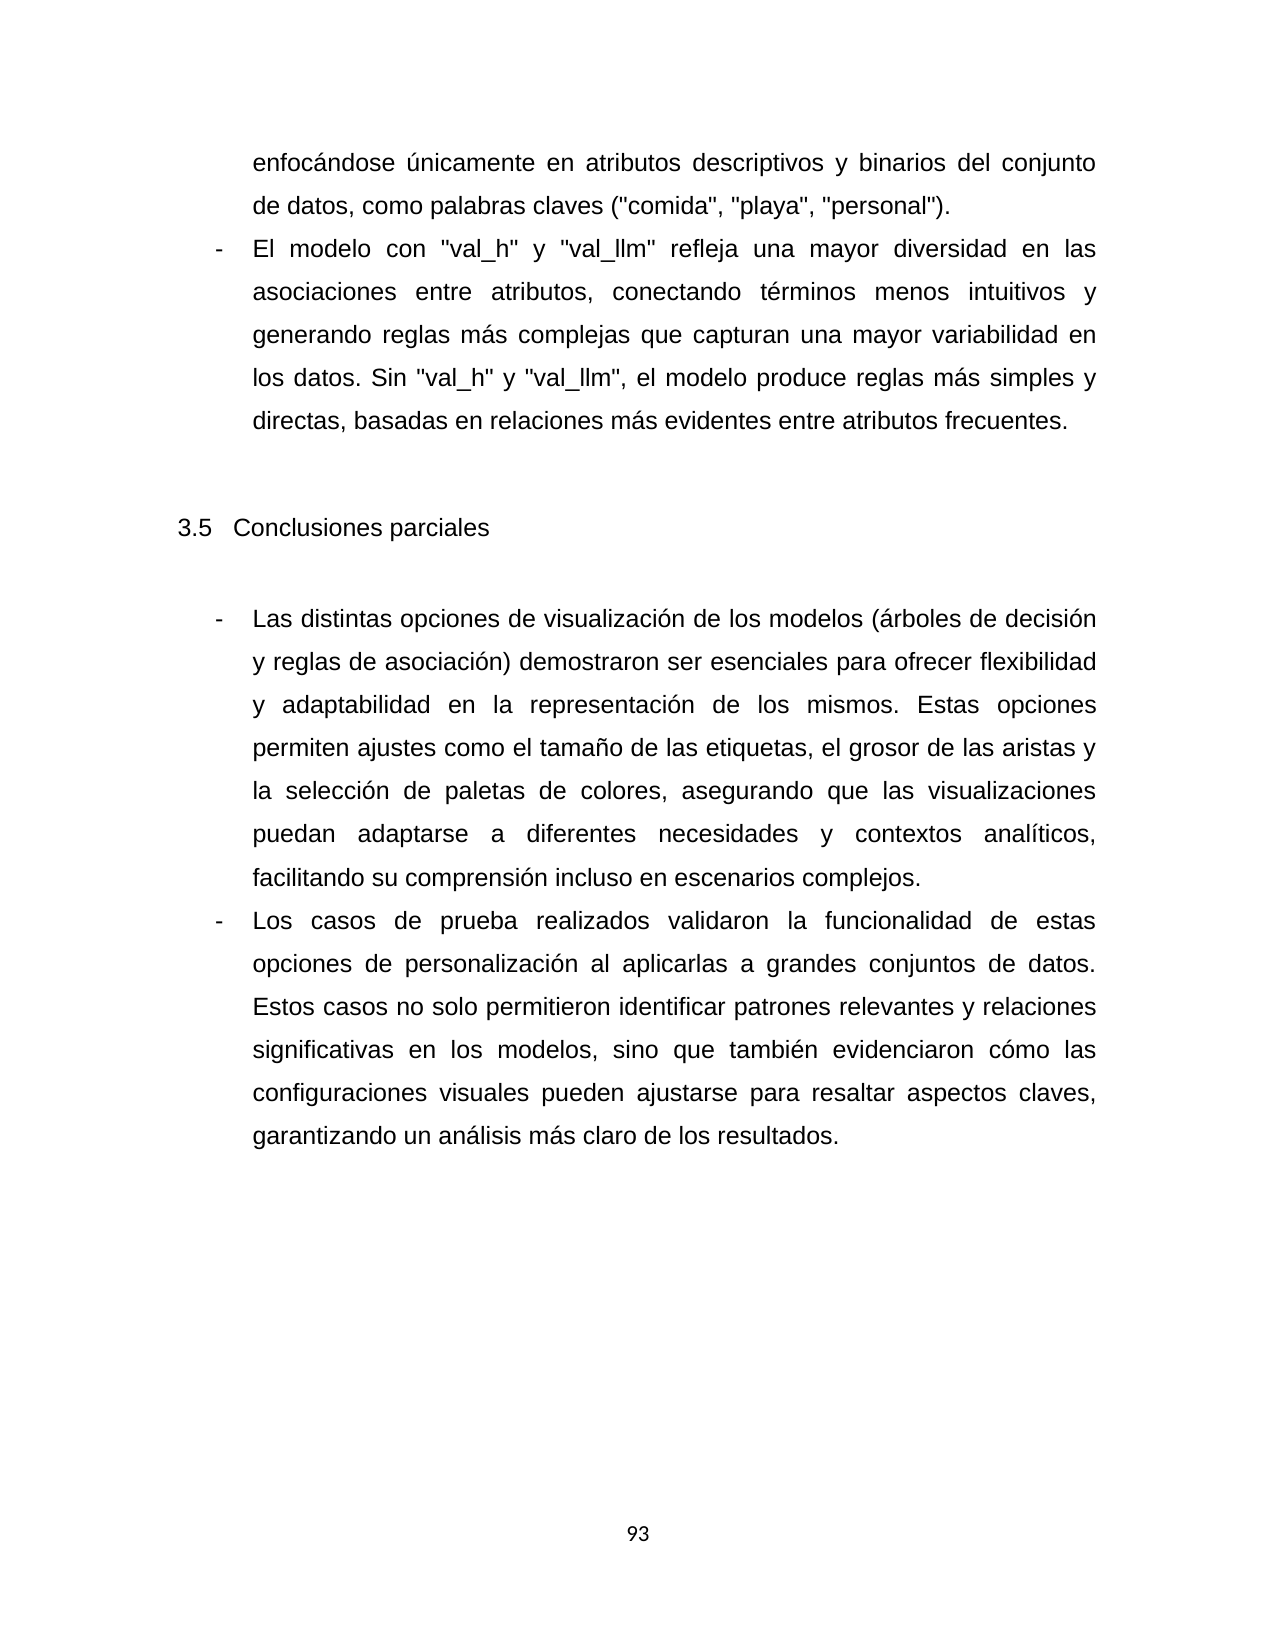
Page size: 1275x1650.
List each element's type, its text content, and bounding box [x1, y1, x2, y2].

list Los casos de prueba realizados validaron la funcionalidad de estas opciones de personalización al aplicarlas a grandes conjuntos de datos. Estos casos no solo permitieron identificar patrones relevantes y relaciones significativas en los modelos, sino que también evidenciaron cómo las configuraciones visuales pueden ajustarse para resaltar aspectos claves, garantizando un análisis más claro de los resultados. [215, 906, 1098, 1150]
list El modelo con "val_h" y "val_llm" refleja una mayor diversidad en las asociaciones entre atributos, conectando términos menos intuitivos y generando reglas más complejas que capturan una mayor variabilidad en los datos. Sin "val_h" y "val_llm", el modelo produce reglas más simples y directas, basadas en relaciones más evidentes entre atributos frecuentes. [215, 234, 1098, 435]
subtitle 3.5 Conclusiones parciales [177, 513, 1098, 542]
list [215, 148, 1098, 219]
list Las distintas opciones de visualización de los modelos (árboles de decisión y reglas de asociación) demostraron ser esenciales para ofrecer flexibilidad y adaptabilidad en la representación de los mismos. Estas opciones permiten ajustes como el tamaño de las etiquetas, el grosor de las aristas y la selección de paletas de colores, asegurando que las visualizaciones puedan adaptarse a diferentes necesidades y contextos analíticos, facilitando su comprensión incluso en escenarios complejos. [215, 604, 1098, 891]
